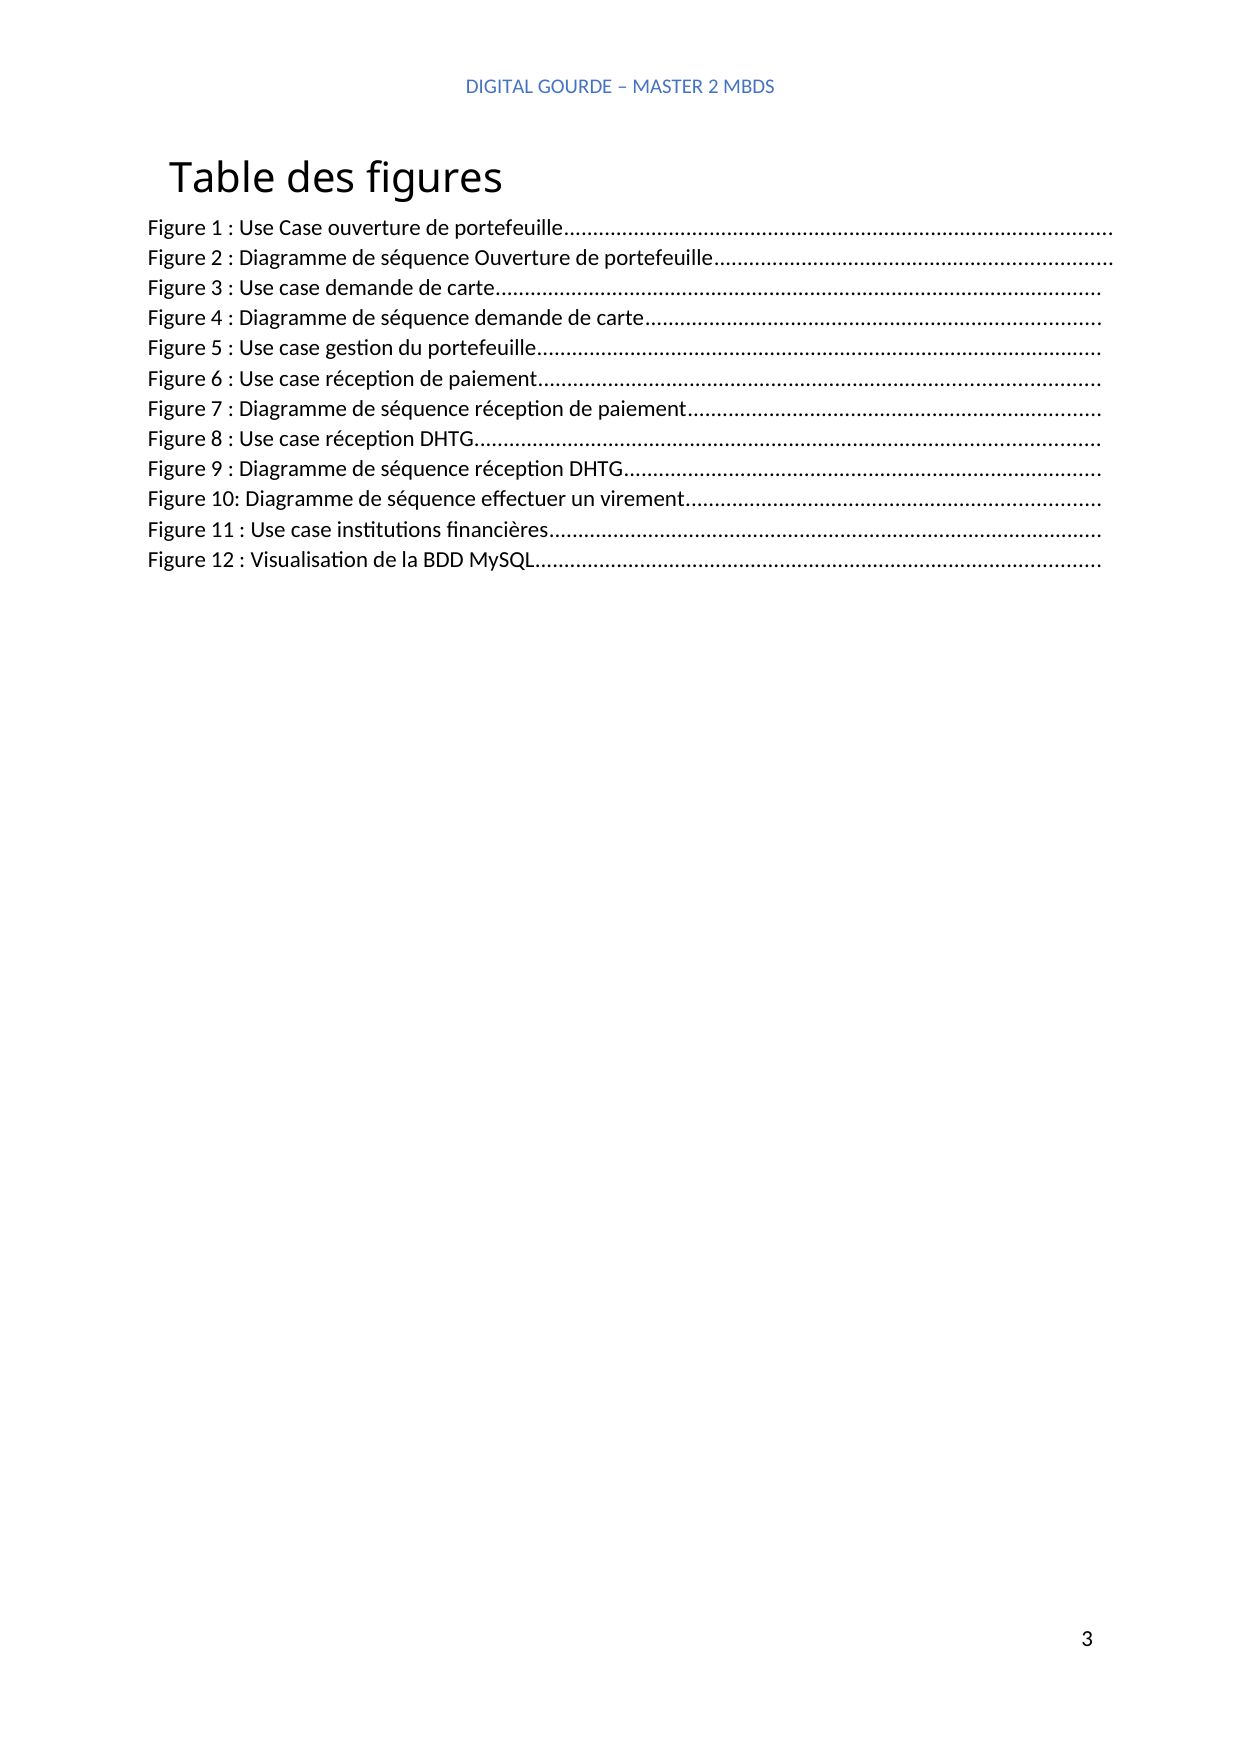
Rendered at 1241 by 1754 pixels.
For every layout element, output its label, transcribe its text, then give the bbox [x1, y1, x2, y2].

text Figure 12 : Visualisation de la BDD MySQL 29 [148, 545, 1093, 573]
text Figure 9 : Diagramme de séquence réception DHTG 17 [148, 454, 1093, 482]
text Figure 3 : Use case demande de carte 11 [148, 273, 1093, 301]
text Figure 8 : Use case réception DHTG 16 [148, 424, 1093, 452]
subtitle Table des figures [158, 148, 1093, 204]
text Figure 6 : Use case réception de paiement 14 [148, 364, 1093, 392]
text Figure 1 : Use Case ouverture de portefeuille 8 [148, 213, 1093, 241]
text Figure 5 : Use case gestion du portefeuille 13 [148, 333, 1093, 362]
text Figure 7 : Diagramme de séquence réception de paiement 15 [148, 394, 1093, 422]
text Figure 4 : Diagramme de séquence demande de carte 12 [148, 303, 1093, 331]
text Figure 11 : Use case institutions financières 22 [148, 515, 1093, 543]
text Figure 10: Diagramme de séquence effectuer un virement 18 [148, 484, 1093, 513]
text Figure 2 : Diagramme de séquence Ouverture de portefeuille 9 [148, 243, 1093, 271]
